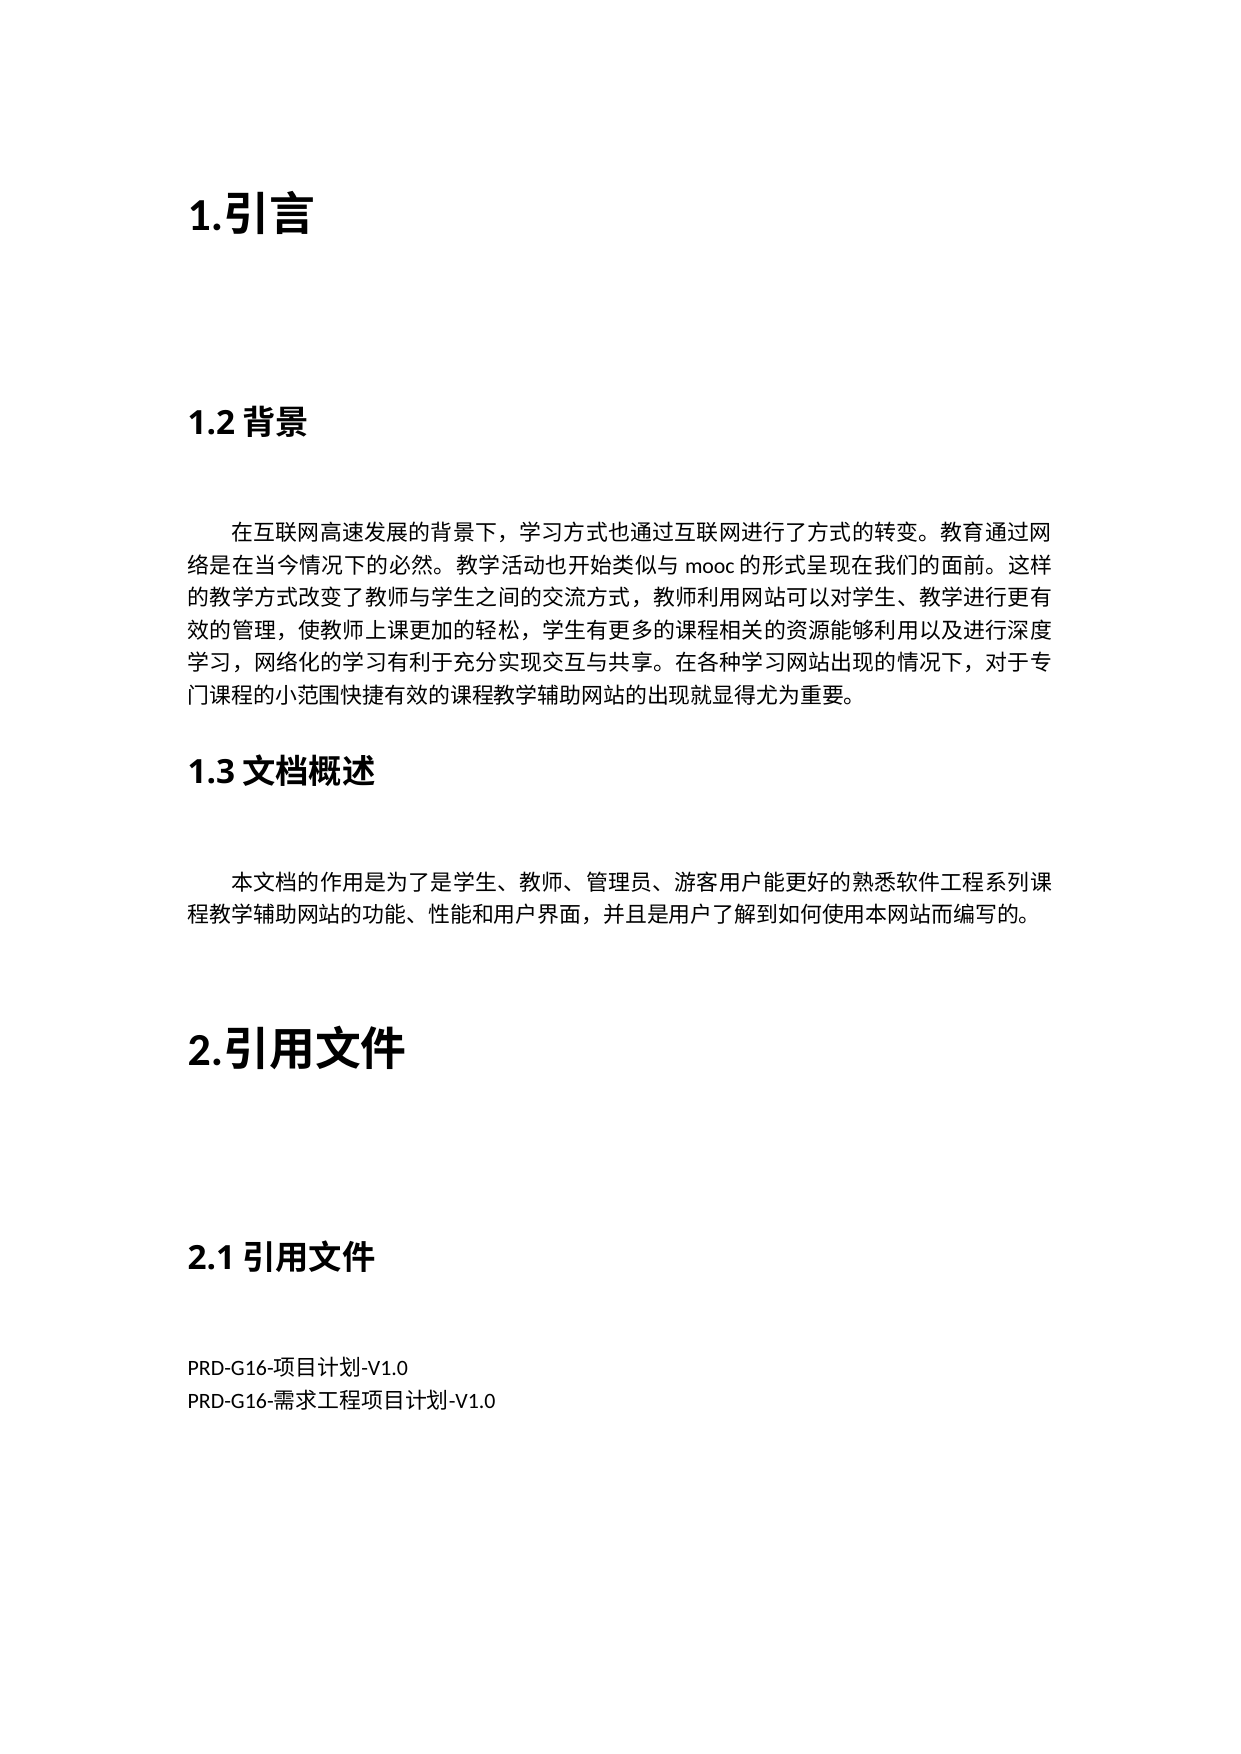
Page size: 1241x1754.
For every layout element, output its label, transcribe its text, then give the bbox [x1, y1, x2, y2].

subtitle 2.1引用文件 [187, 1223, 1053, 1288]
text PRD-G16-项目计划-V1.0 [187, 1350, 1053, 1382]
subtitle 1.2背景 [187, 387, 1053, 452]
text 本文档的作用是为了是学生、教师、管理员、游客用户能更好的熟悉软件工程系列课程教学辅助网站的功能、性能和用户界面，并且是用户了解到如何使用本网站而编写的。 [187, 864, 1053, 929]
subtitle 1.引言 [187, 162, 1053, 259]
subtitle 2.引用文件 [187, 997, 1053, 1095]
text PRD-G16-需求工程项目计划-V1.0 [187, 1382, 1053, 1415]
text 在互联网高速发展的背景下，学习方式也通过互联网进行了方式的转变。教育通过网络是在当今情况下的必然。教学活动也开始类似与mooc的形式呈现在我们的面前。这样的教学方式改变了教师与学生之间的交流方式，教师利用网站可以对学生、教学进行更有效的管理，使教师上课更加的轻松，学生有更多的课程相关的资源能够利用以及进行深度学习，网络化的学习有利于充分实现交互与共享。在各种学习网站出现的情况下，对于专门课程的小范围快捷有效的课程教学辅助网站的出现就显得尤为重要。 [187, 515, 1053, 710]
subtitle 1.3文档概述 [187, 737, 1053, 802]
